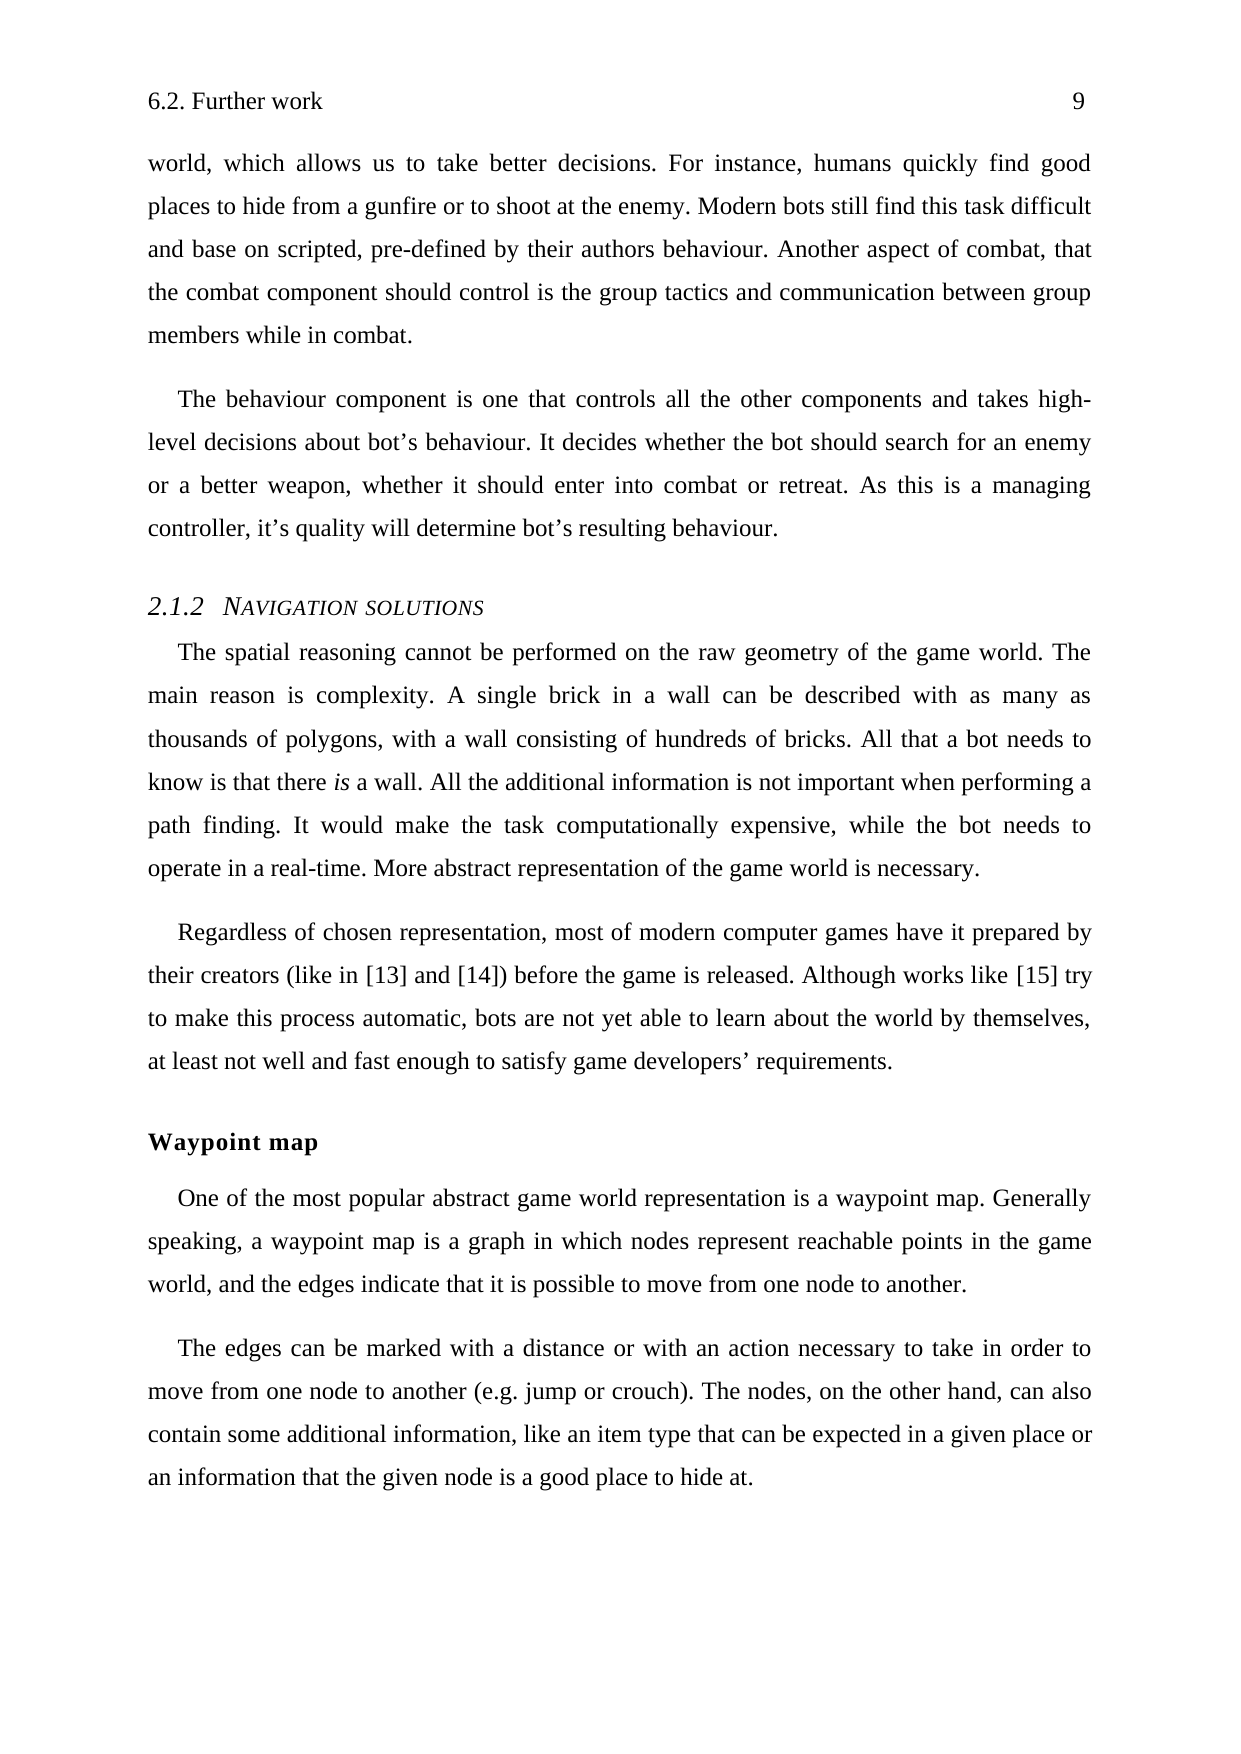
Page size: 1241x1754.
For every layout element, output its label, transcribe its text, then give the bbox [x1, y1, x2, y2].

text The behaviour component is one that controls all the other components and takes high-level decisions about bot’s behaviour. It decides whether the bot should search for an enemy or a better weapon, whether it should enter into combat or retreat. As this is a managing controller, it’s quality will determine bot’s resulting behaviour. [148, 384, 1093, 542]
text One of the most popular abstract game world representation is a waypoint map. Generally speaking, a waypoint map is a graph in which nodes represent reachable points in the game world, and the edges indicate that it is possible to move from one node to another. [148, 1183, 1093, 1298]
text The edges can be marked with a distance or with an action necessary to take in order to move from one node to another (e.g. jump or crouch). The nodes, on the other hand, can also contain some additional information, like an item type that can be expected in a given place or an information that the given node is a good place to hide at. [148, 1333, 1093, 1491]
subtitle Navigation solutions [148, 590, 1093, 621]
text Waypoint map [148, 1127, 1093, 1156]
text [148, 148, 1093, 349]
text The spatial reasoning cannot be performed on the raw geometry of the game world. The main reason is complexity. A single brick in a wall can be described with as many as thousands of polygons, with a wall consisting of hundreds of bricks. All that a bot needs to know is that there is a wall. All the additional information is not important when performing a path finding. It would make the task computationally expensive, while the bot needs to operate in a real-time. More abstract representation of the game world is necessary. [148, 637, 1093, 882]
text Regardless of chosen representation, most of modern computer games have it prepared by their creators (like in [13] and [14]) before the game is released. Although works like [15] try to make this process automatic, bots are not yet able to learn about the world by themselves, at least not well and fast enough to satisfy game developers’ requirements. [148, 917, 1093, 1075]
